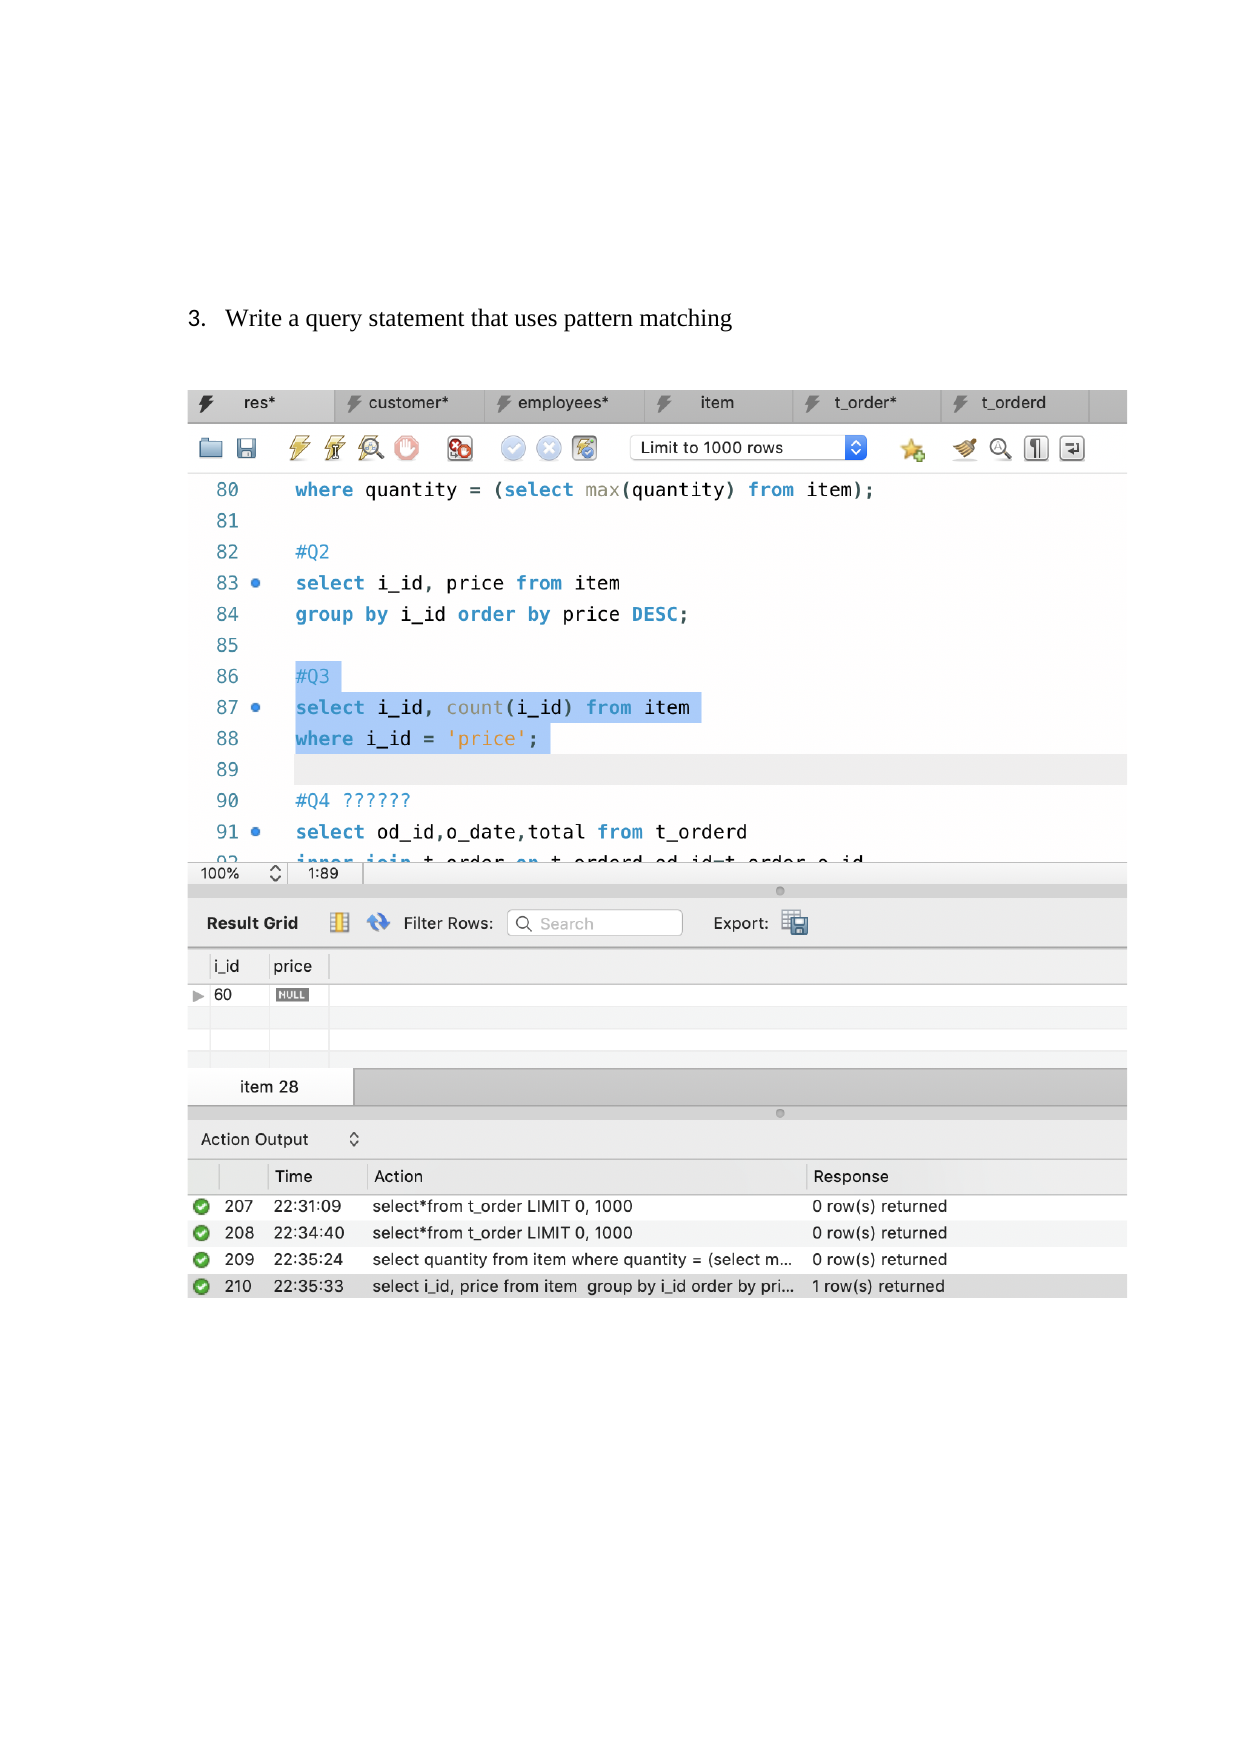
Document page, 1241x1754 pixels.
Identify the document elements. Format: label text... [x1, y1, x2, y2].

list Write a query statement that uses pattern matching [187, 303, 1090, 333]
picture [187, 390, 1128, 1298]
